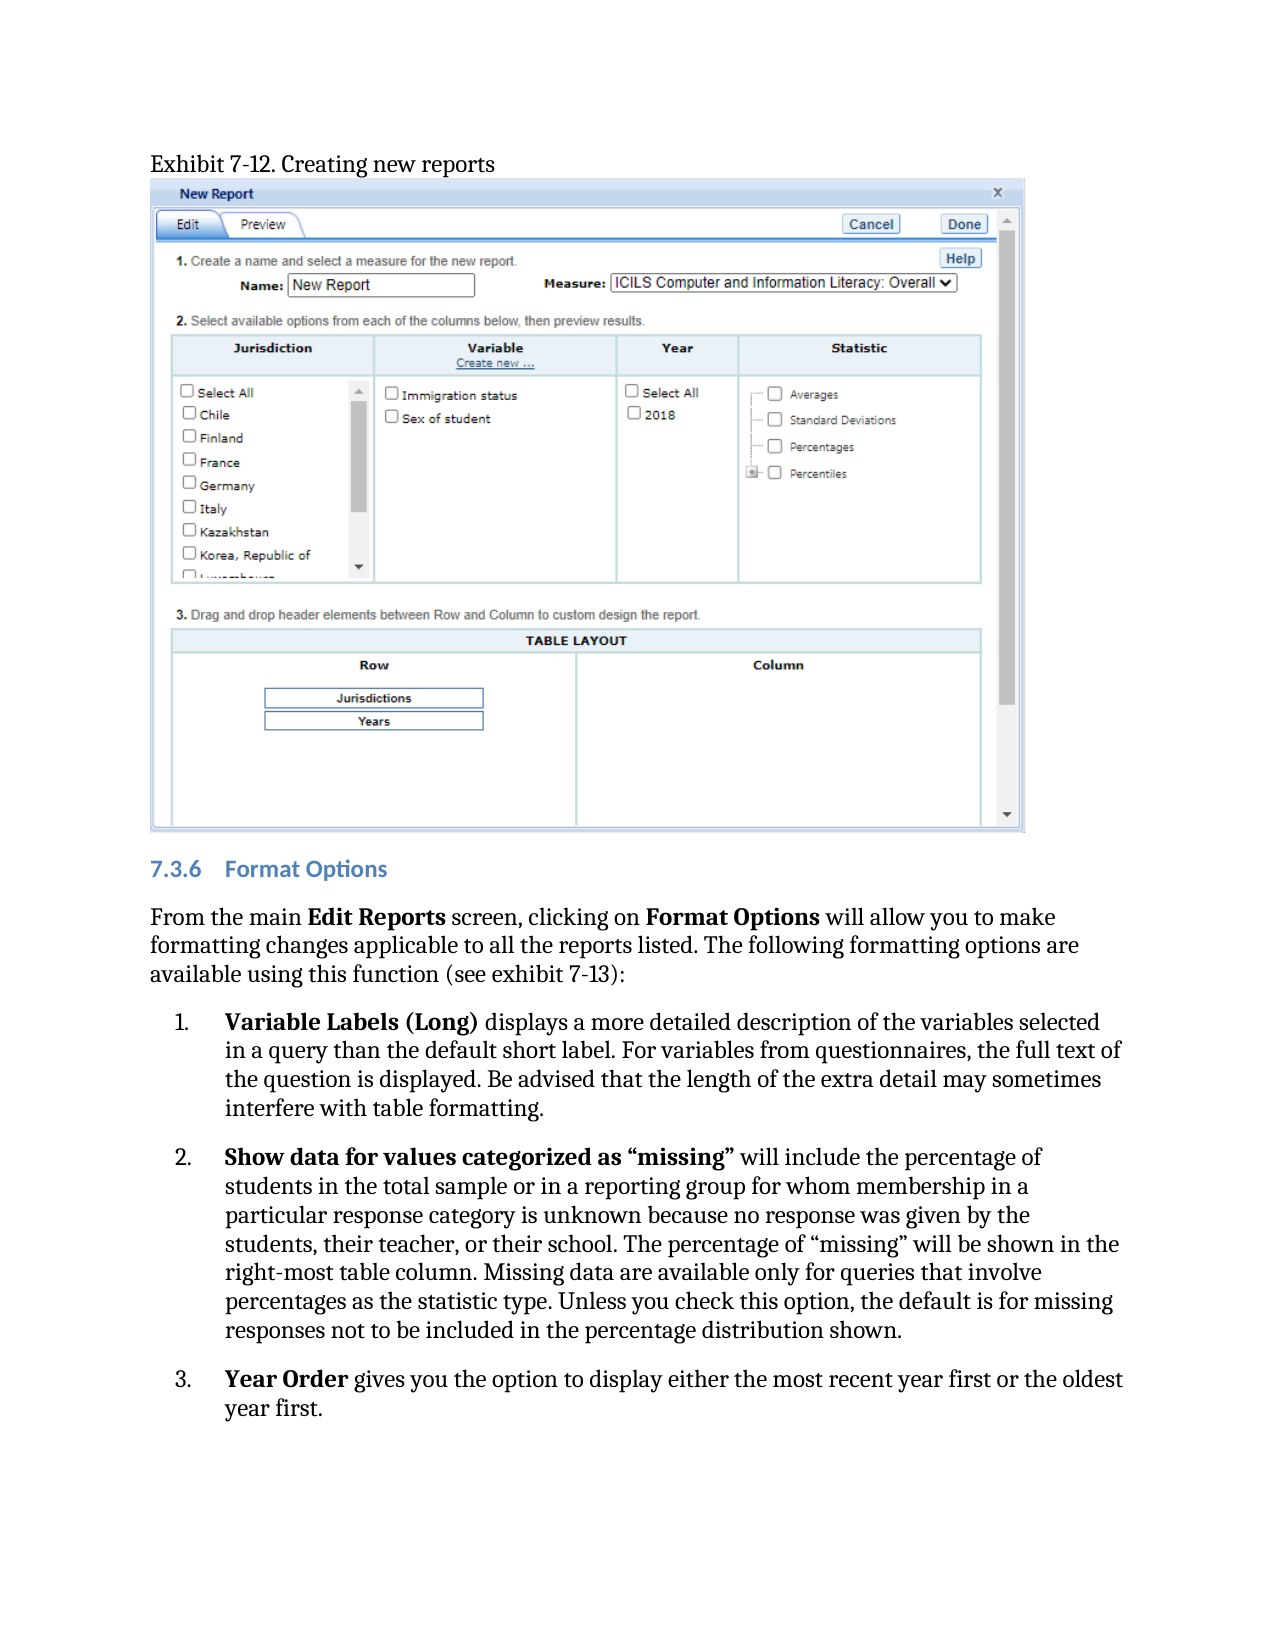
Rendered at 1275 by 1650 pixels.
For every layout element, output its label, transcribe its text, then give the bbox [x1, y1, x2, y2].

picture [150, 178, 1025, 833]
text From the main Edit Reports screen, clicking on Format Options will allow you to make formatting changes applicable to all the reports listed. The following formatting options are available using this function (see exhibit 7-13): [150, 902, 1125, 989]
list Show data for values categorized as “missing” will include the percentage of students in the total sample or in a reporting group for whom membership in a particular response category is unknown because no response was given by the students, their teacher, or their school. The percentage of “missing” will be shown in the right-most table column. Missing data are available only for queries that involve percentages as the statistic type. Unless you check this option, the default is for missing responses not to be included in the percentage distribution shown. [175, 1143, 1125, 1344]
subtitle 7.3.6 Format Options [150, 853, 1125, 884]
list Year Order gives you the option to display either the most recent year first or the oldest year first. [175, 1365, 1125, 1423]
list Variable Labels (Long) displays a more detailed description of the variables selected in a query than the default short label. For variables from questionnaires, the full text of the question is displayed. Be advised that the length of the extra detail may sometimes interfere with table formatting. [175, 1007, 1125, 1122]
